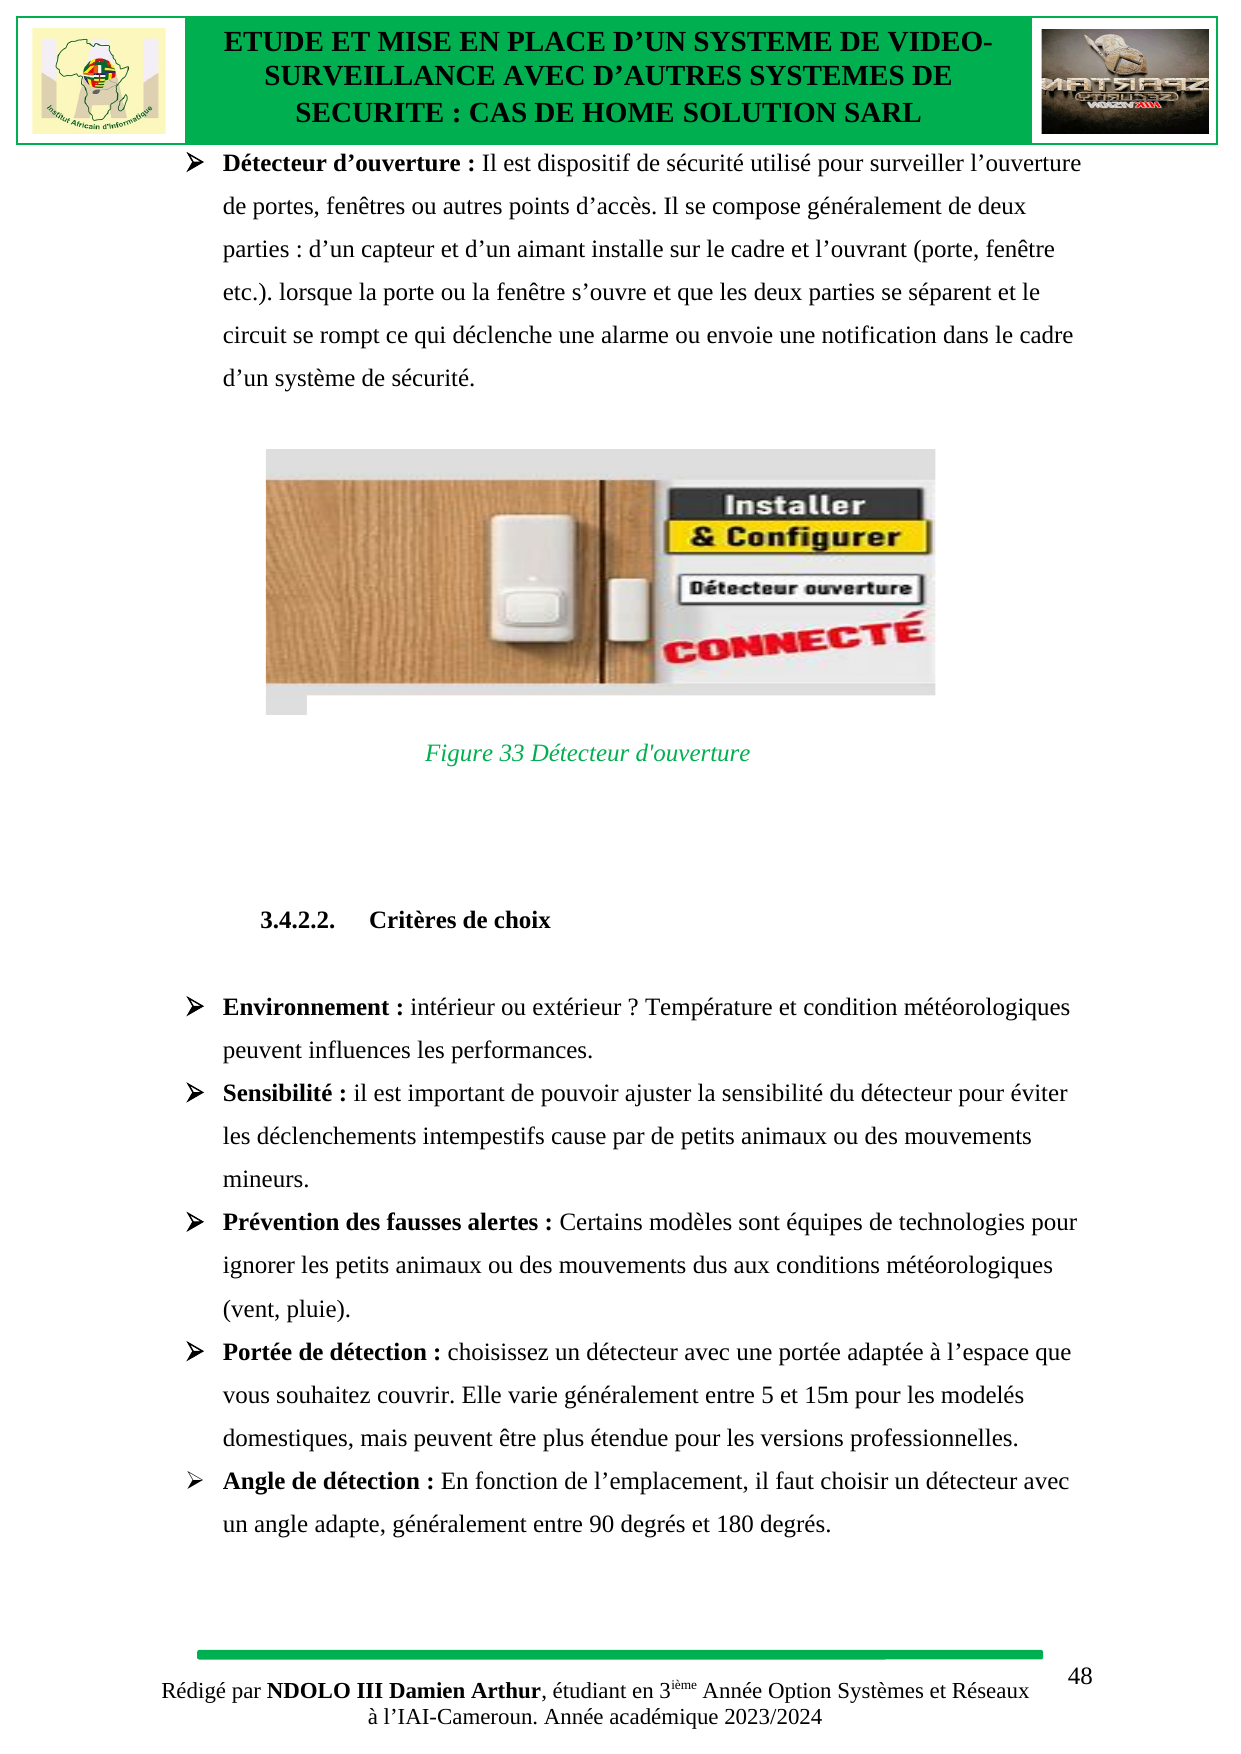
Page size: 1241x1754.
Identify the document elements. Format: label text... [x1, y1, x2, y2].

list Angle de détection : En fonction de l’emplacement, il faut choisir un détecteur avec un angle adapte, généralement entre 90 degrés et 180 degrés. [185, 1466, 1093, 1538]
list Détecteur d’ouverture : Il est dispositif de sécurité utilisé pour surveiller l’ouverture de portes, fenêtres ou autres points d’accès. Il se compose généralement de deux parties : d’un capteur et d’un aimant installe sur le cadre et l’ouvrant (porte, fenêtre etc.). lorsque la porte ou la fenêtre s’ouvre et que les deux parties se séparent et le circuit se rompt ce qui déclenche une alarme ou envoie une notification dans le cadre d’un système de sécurité. [185, 148, 1093, 392]
picture [265, 449, 936, 715]
list Portée de détection : choisissez un détecteur avec une portée adaptée à l’espace que vous souhaitez couvrir. Elle varie généralement entre 5 et 15m pour les modelés domestiques, mais peuvent être plus étendue pour les versions professionnelles. [185, 1337, 1093, 1452]
list Sensibilité : il est important de pouvoir ajuster la sensibilité du détecteur pour éviter les déclenchements intempestifs cause par de petits animaux ou des mouvements mineurs. [185, 1078, 1093, 1193]
list Prévention des fausses alertes : Certains modèles sont équipes de technologies pour ignorer les petits animaux ou des mouvements dus aux conditions météorologiques (vent, pluie). [185, 1207, 1093, 1322]
picture [32, 28, 166, 134]
picture [1041, 29, 1209, 134]
subtitle Critères de choix [260, 906, 1093, 934]
list Environnement : intérieur ou extérieur ? Température et condition météorologiques peuvent influences les performances. [185, 992, 1093, 1064]
